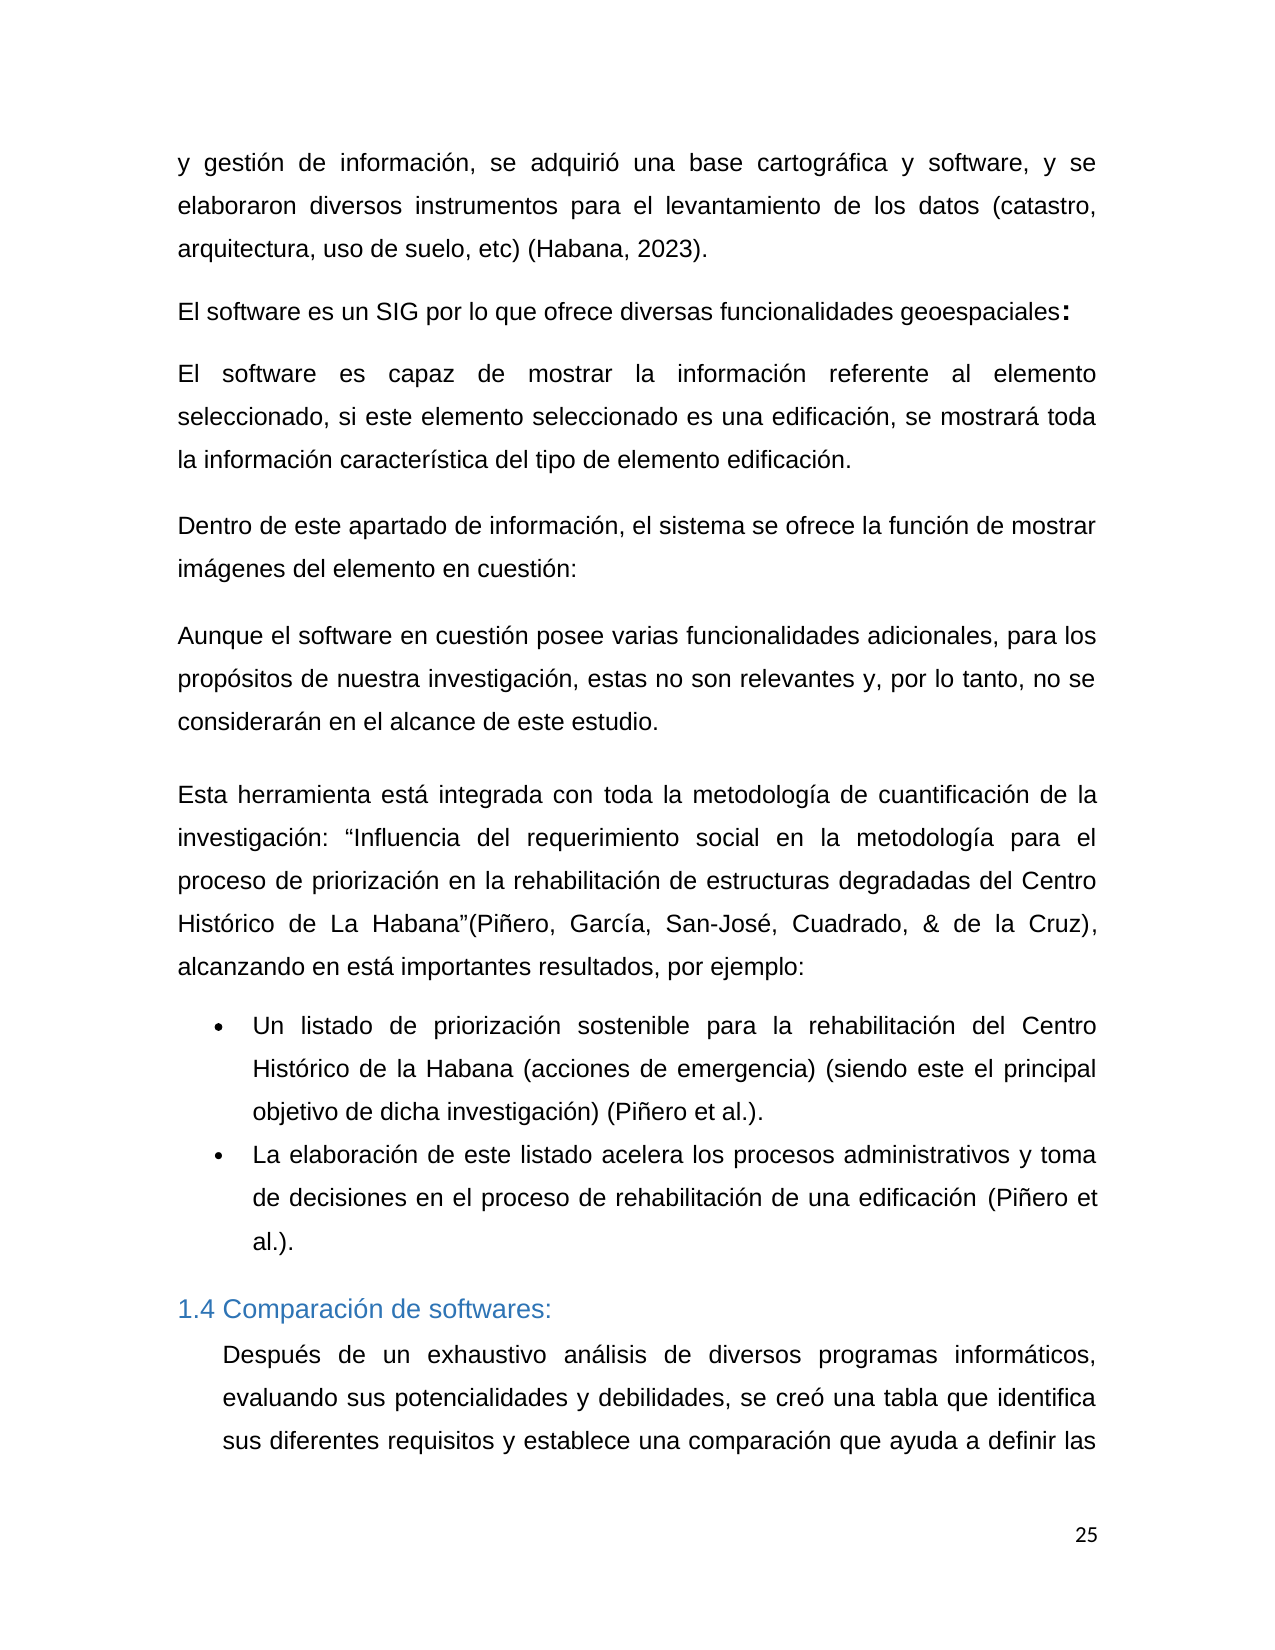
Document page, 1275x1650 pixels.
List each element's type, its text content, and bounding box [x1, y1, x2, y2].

text El software es un SIG por lo que ofrece diversas funcionalidades geoespaciales: [177, 293, 1098, 326]
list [222, 1340, 1098, 1455]
text Esta herramienta está integrada con toda la metodología de cuantificación de la investigación: “Influencia del requerimiento social en la metodología para el proceso de priorización en la rehabilitación de estructuras degradadas del Centro Histórico de La Habana”(Piñero, García, San-José, Cuadrado, & de la Cruz), alcanzando en está importantes resultados, por ejemplo: [177, 779, 1098, 981]
text Dentro de este apartado de información, el sistema se ofrece la función de mostrar imágenes del elemento en cuestión: [177, 511, 1098, 583]
list La elaboración de este listado acelera los procesos administrativos y toma de decisiones en el proceso de rehabilitación de una edificación (Piñero et al.). [215, 1140, 1098, 1255]
text Aunque el software en cuestión posee varias funcionalidades adicionales, para los propósitos de nuestra investigación, estas no son relevantes y, por lo tanto, no se considerarán en el alcance de este estudio. [177, 621, 1098, 736]
text El software es capaz de mostrar la información referente al elemento seleccionado, si este elemento seleccionado es una edificación, se mostrará toda la información característica del tipo de elemento edificación. [177, 358, 1098, 473]
subtitle 1.4 Comparación de softwares: [177, 1293, 1098, 1324]
list Un listado de priorización sostenible para la rehabilitación del Centro Histórico de la Habana (acciones de emergencia) (siendo este el principal objetivo de dicha investigación) (Piñero et al.). [215, 1011, 1098, 1126]
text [177, 148, 1098, 263]
